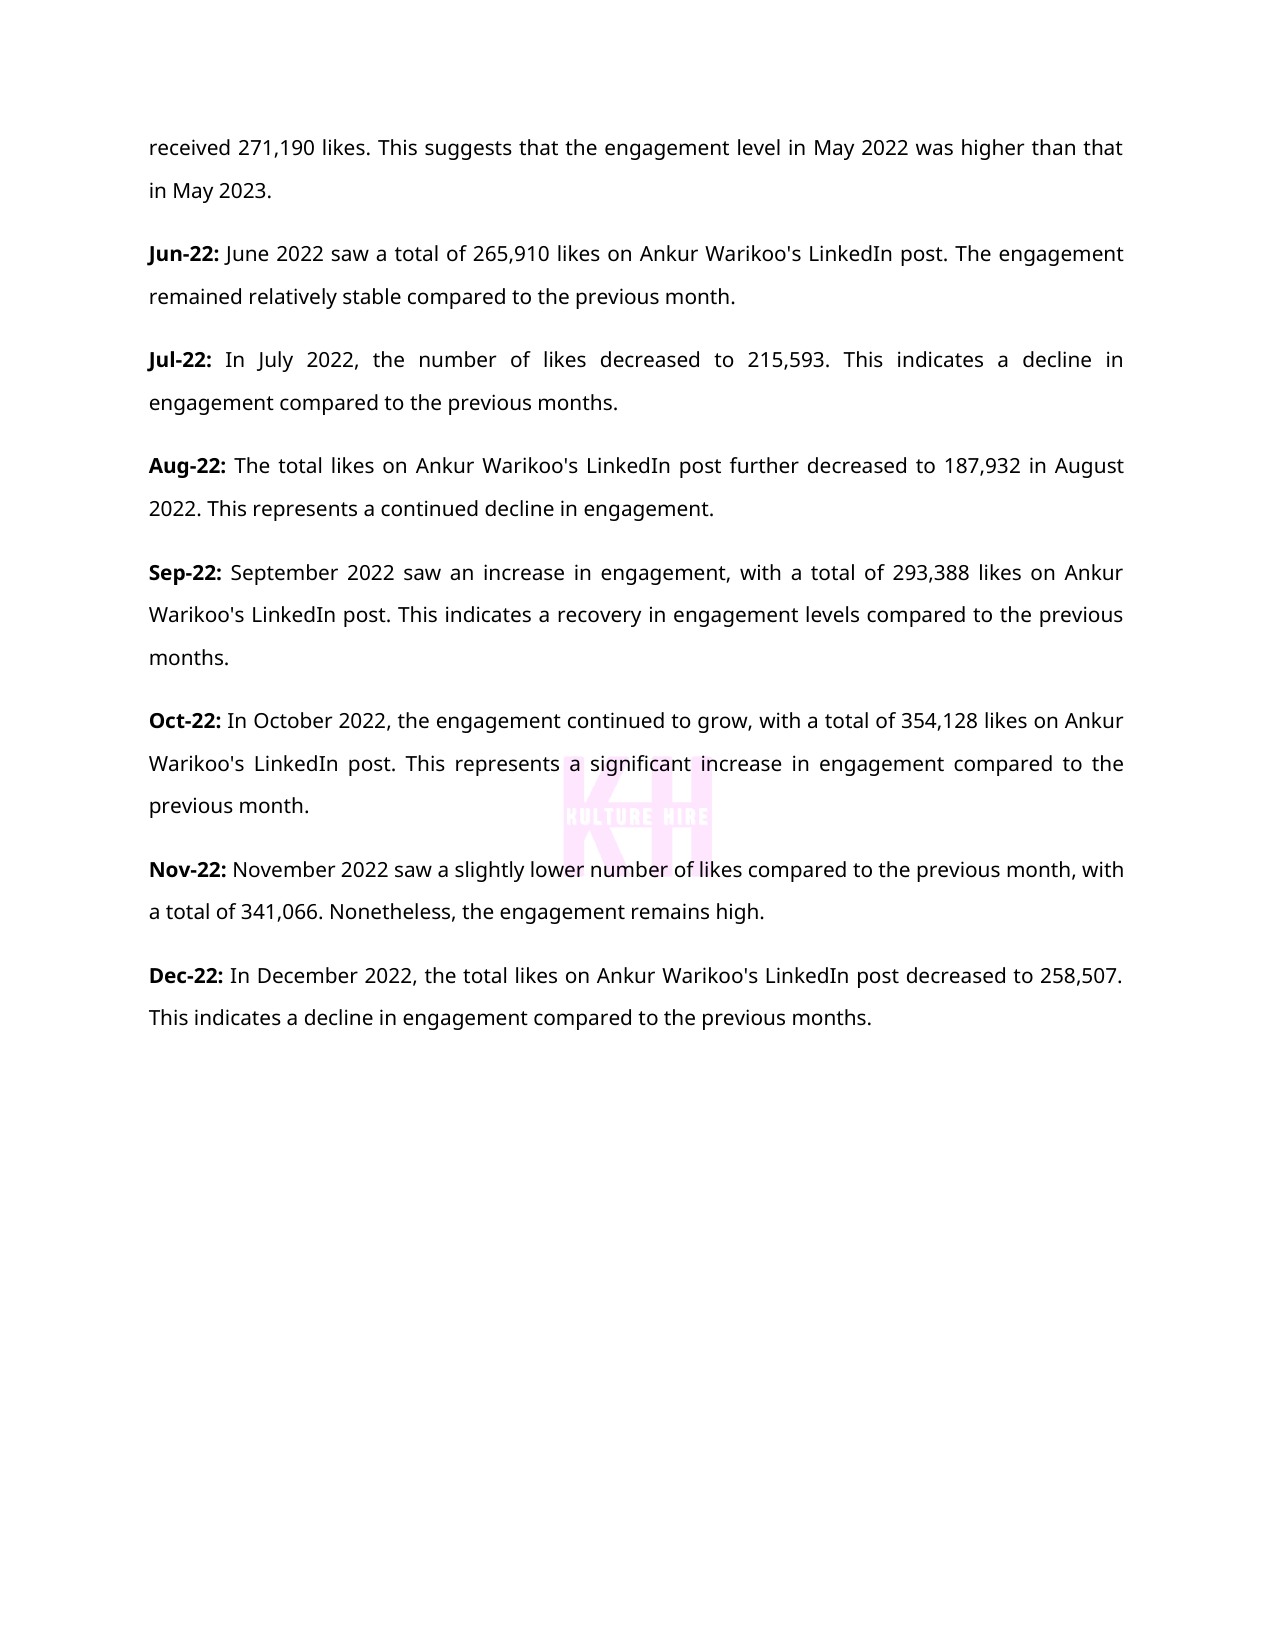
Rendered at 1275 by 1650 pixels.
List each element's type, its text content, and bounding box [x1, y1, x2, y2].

text Dec-22: In December 2022, the total likes on Ankur Warikoo's LinkedIn post decreased to 258,507. This indicates a decline in engagement compared to the previous months. [148, 961, 1125, 1032]
text Jul-22: In July 2022, the number of likes decreased to 215,593. This indicates a decline in engagement compared to the previous months. [148, 346, 1125, 417]
text Oct-22: In October 2022, the engagement continued to grow, with a total of 354,128 likes on Ankur Warikoo's LinkedIn post. This represents a significant increase in engagement compared to the previous month. [148, 706, 1125, 820]
text Jun-22: June 2022 saw a total of 265,910 likes on Ankur Warikoo's LinkedIn post. The engagement remained relatively stable compared to the previous month. [148, 239, 1125, 311]
text Nov-22: November 2022 saw a slightly lower number of likes compared to the previous month, with a total of 341,066. Nonetheless, the engagement remains high. [148, 855, 1125, 926]
text Aug-22: The total likes on Ankur Warikoo's LinkedIn post further decreased to 187,932 in August 2022. This represents a continued decline in engagement. [148, 452, 1125, 523]
text Sep-22: September 2022 saw an increase in engagement, with a total of 293,388 likes on Ankur Warikoo's LinkedIn post. This indicates a recovery in engagement levels compared to the previous months. [148, 558, 1125, 671]
